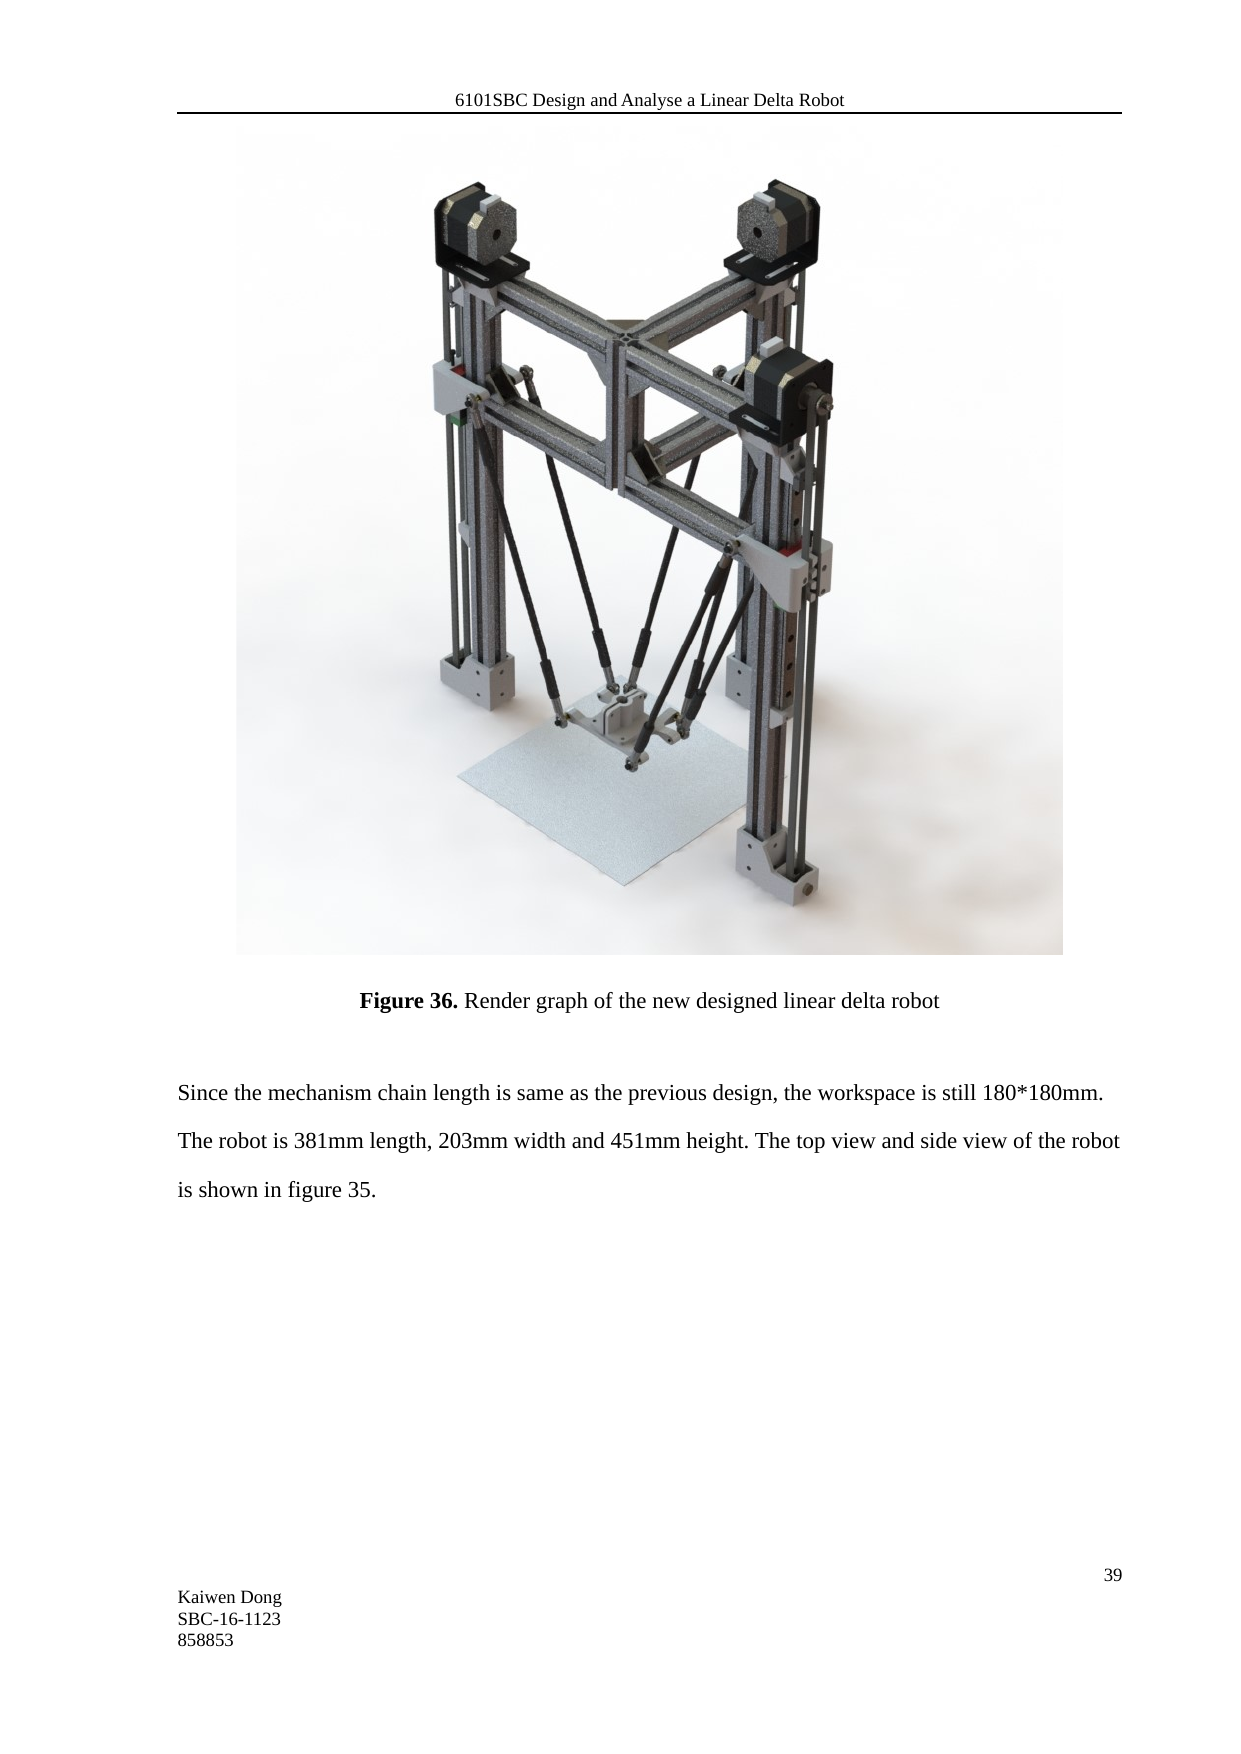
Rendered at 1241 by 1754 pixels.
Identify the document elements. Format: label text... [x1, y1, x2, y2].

picture [236, 126, 1063, 955]
text Figure 36. Render graph of the new designed linear delta robot [177, 984, 1122, 1017]
text Since the mechanism chain length is same as the previous design, the workspace is still 180*180mm. The robot is 381mm length, 203mm width and 451mm height. The top view and side view of the robot is shown in figure 35. [177, 1076, 1122, 1206]
